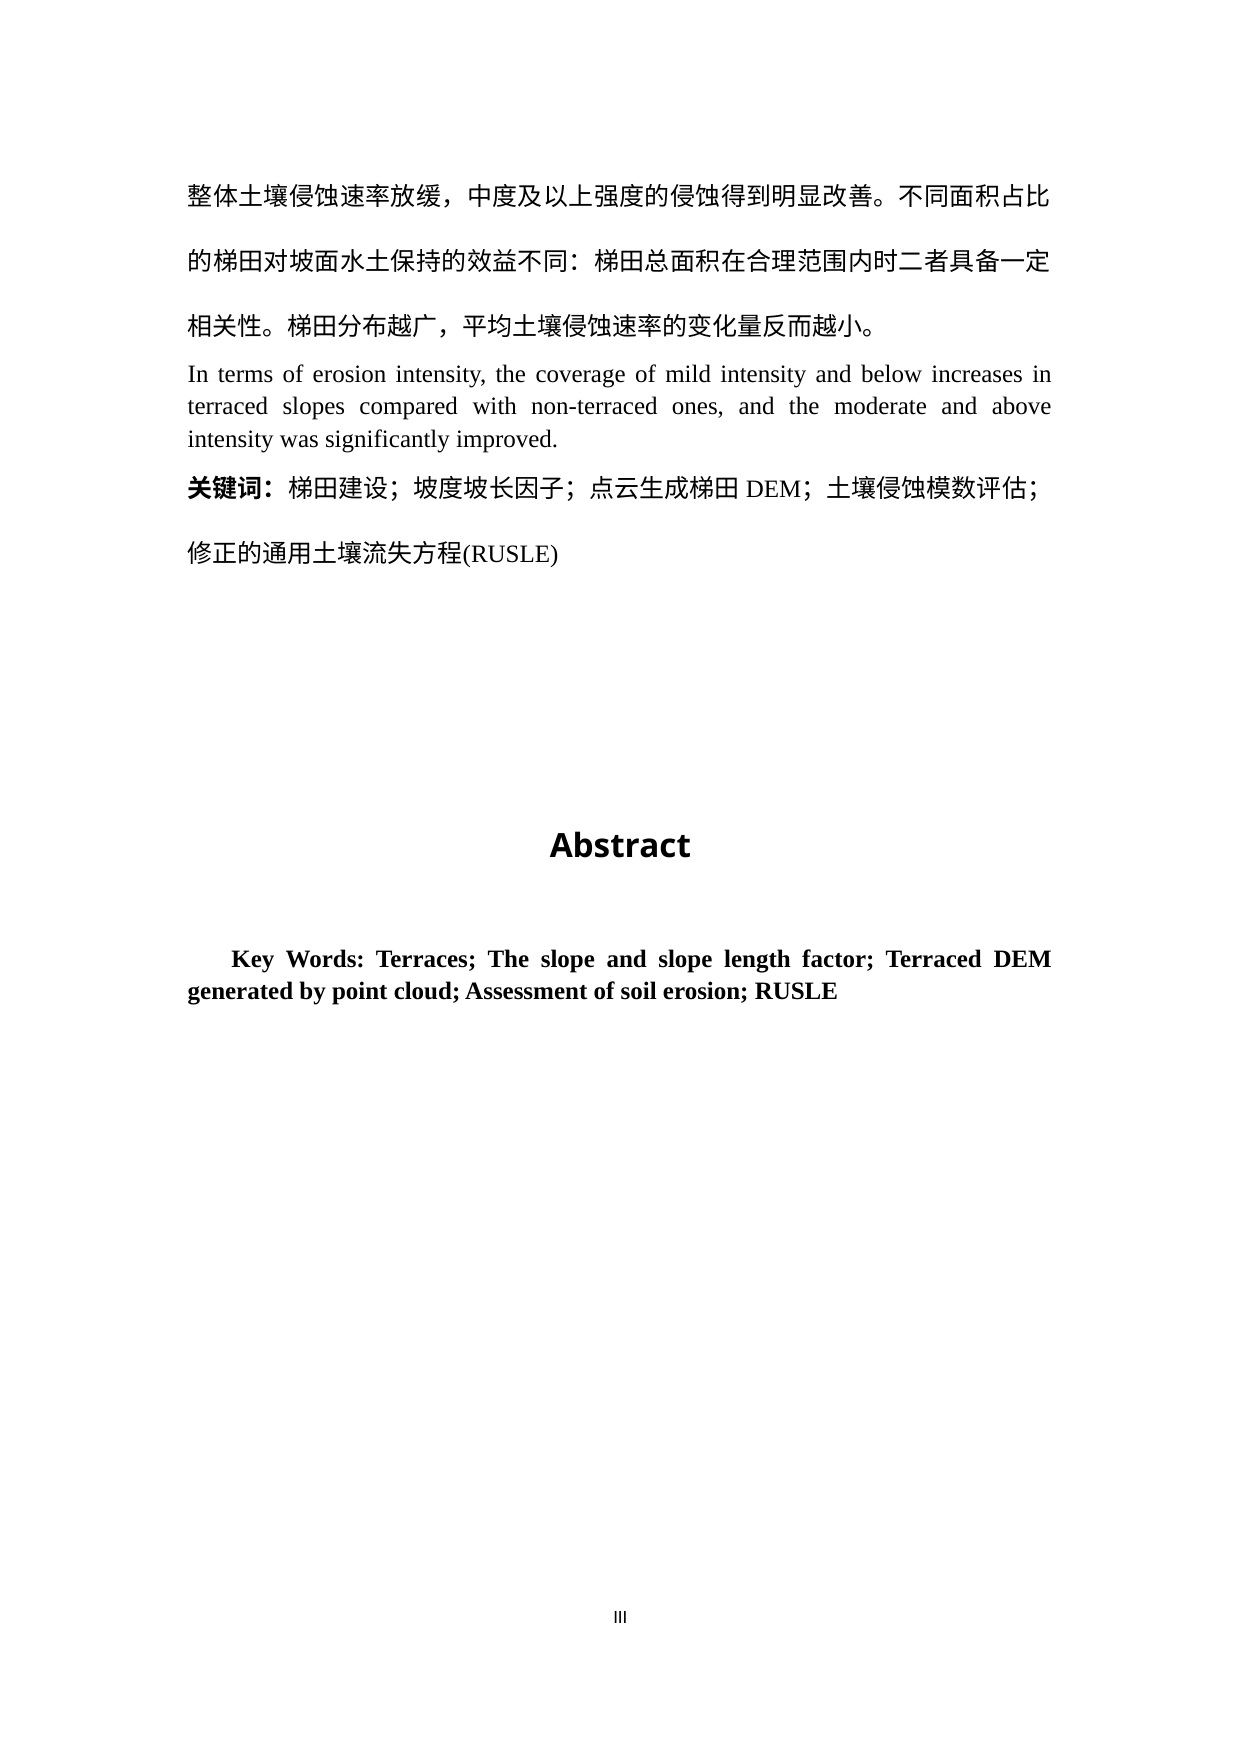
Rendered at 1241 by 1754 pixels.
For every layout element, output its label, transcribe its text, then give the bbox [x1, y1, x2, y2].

text Abstract [187, 812, 1053, 877]
list Key Words: Terraces; The slope and slope length factor; Terraced DEM generated by point cloud; Assessment of soil erosion; RUSLE [187, 942, 1053, 1007]
list 关键词：梯田建设；坡度坡长因子；点云生成梯田DEM；土壤侵蚀模数评估；修正的通用土壤流失方程(RUSLE) [187, 454, 1053, 584]
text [187, 162, 1053, 357]
text In terms of erosion intensity, the coverage of mild intensity and below increases in terraced slopes compared with non-terraced ones, and the moderate and above intensity was significantly improved. [187, 357, 1053, 454]
